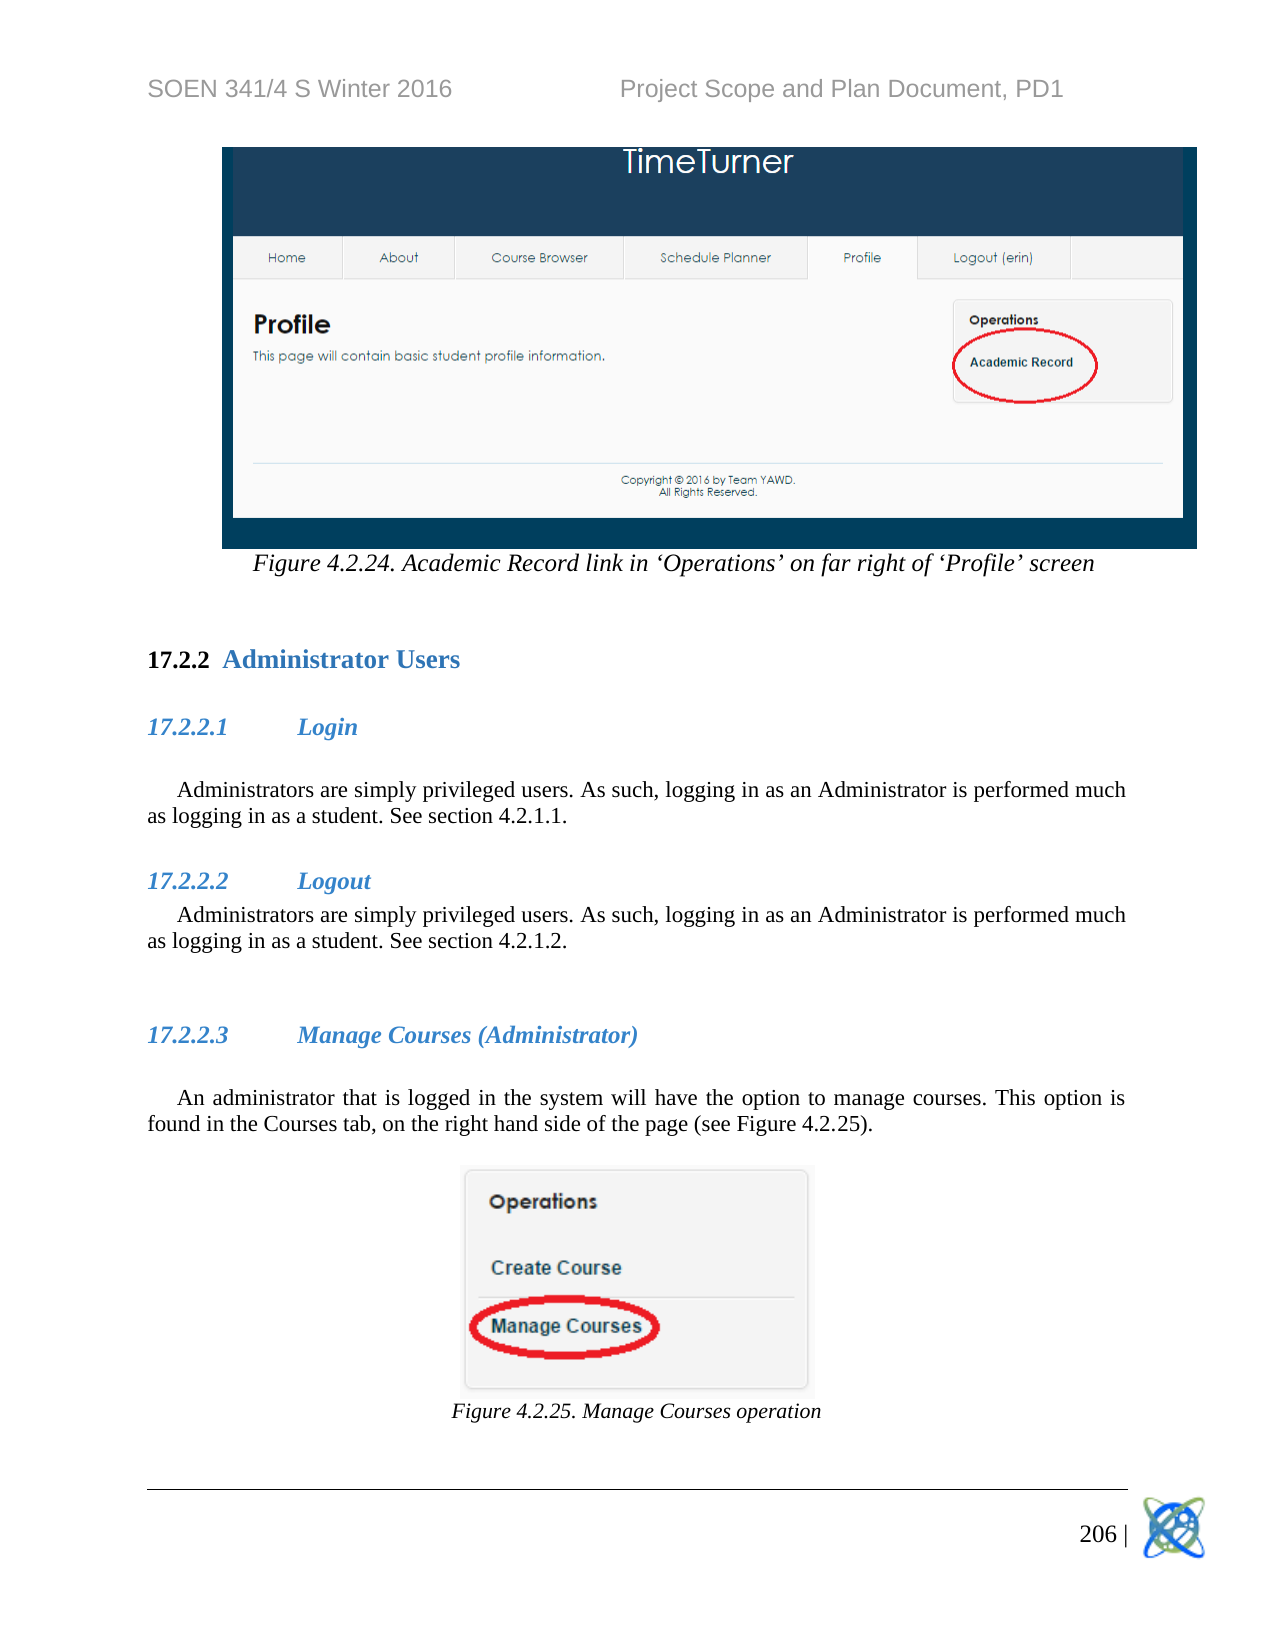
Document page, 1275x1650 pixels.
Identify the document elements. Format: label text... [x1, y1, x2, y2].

picture [460, 1165, 815, 1399]
text Administrator Users [147, 643, 1128, 675]
picture [234, 147, 1182, 517]
text Figure 4.2.24. Academic Record link in ‘Operations’ on far right of ‘Profile’ screen [147, 548, 1128, 577]
text Login [147, 712, 1128, 741]
text An administrator that is logged in the system will have the option to manage courses. This option is found in the Courses tab, on the right hand side of the page (see Figure 4.2.25). [147, 1084, 1128, 1137]
text Manage Courses (Administrator) [147, 1020, 1128, 1049]
picture [1123, 1490, 1224, 1566]
text Logout [147, 866, 1128, 895]
text Figure 4.2.25. Manage Courses operation [147, 1398, 1128, 1423]
text Administrators are simply privileged users. As such, logging in as an Administrator is performed much as logging in as a student. See section 4.2.1.2. [147, 901, 1128, 954]
text Administrators are simply privileged users. As such, logging in as an Administrator is performed much as logging in as a student. See section 4.2.1.1. [147, 776, 1128, 829]
